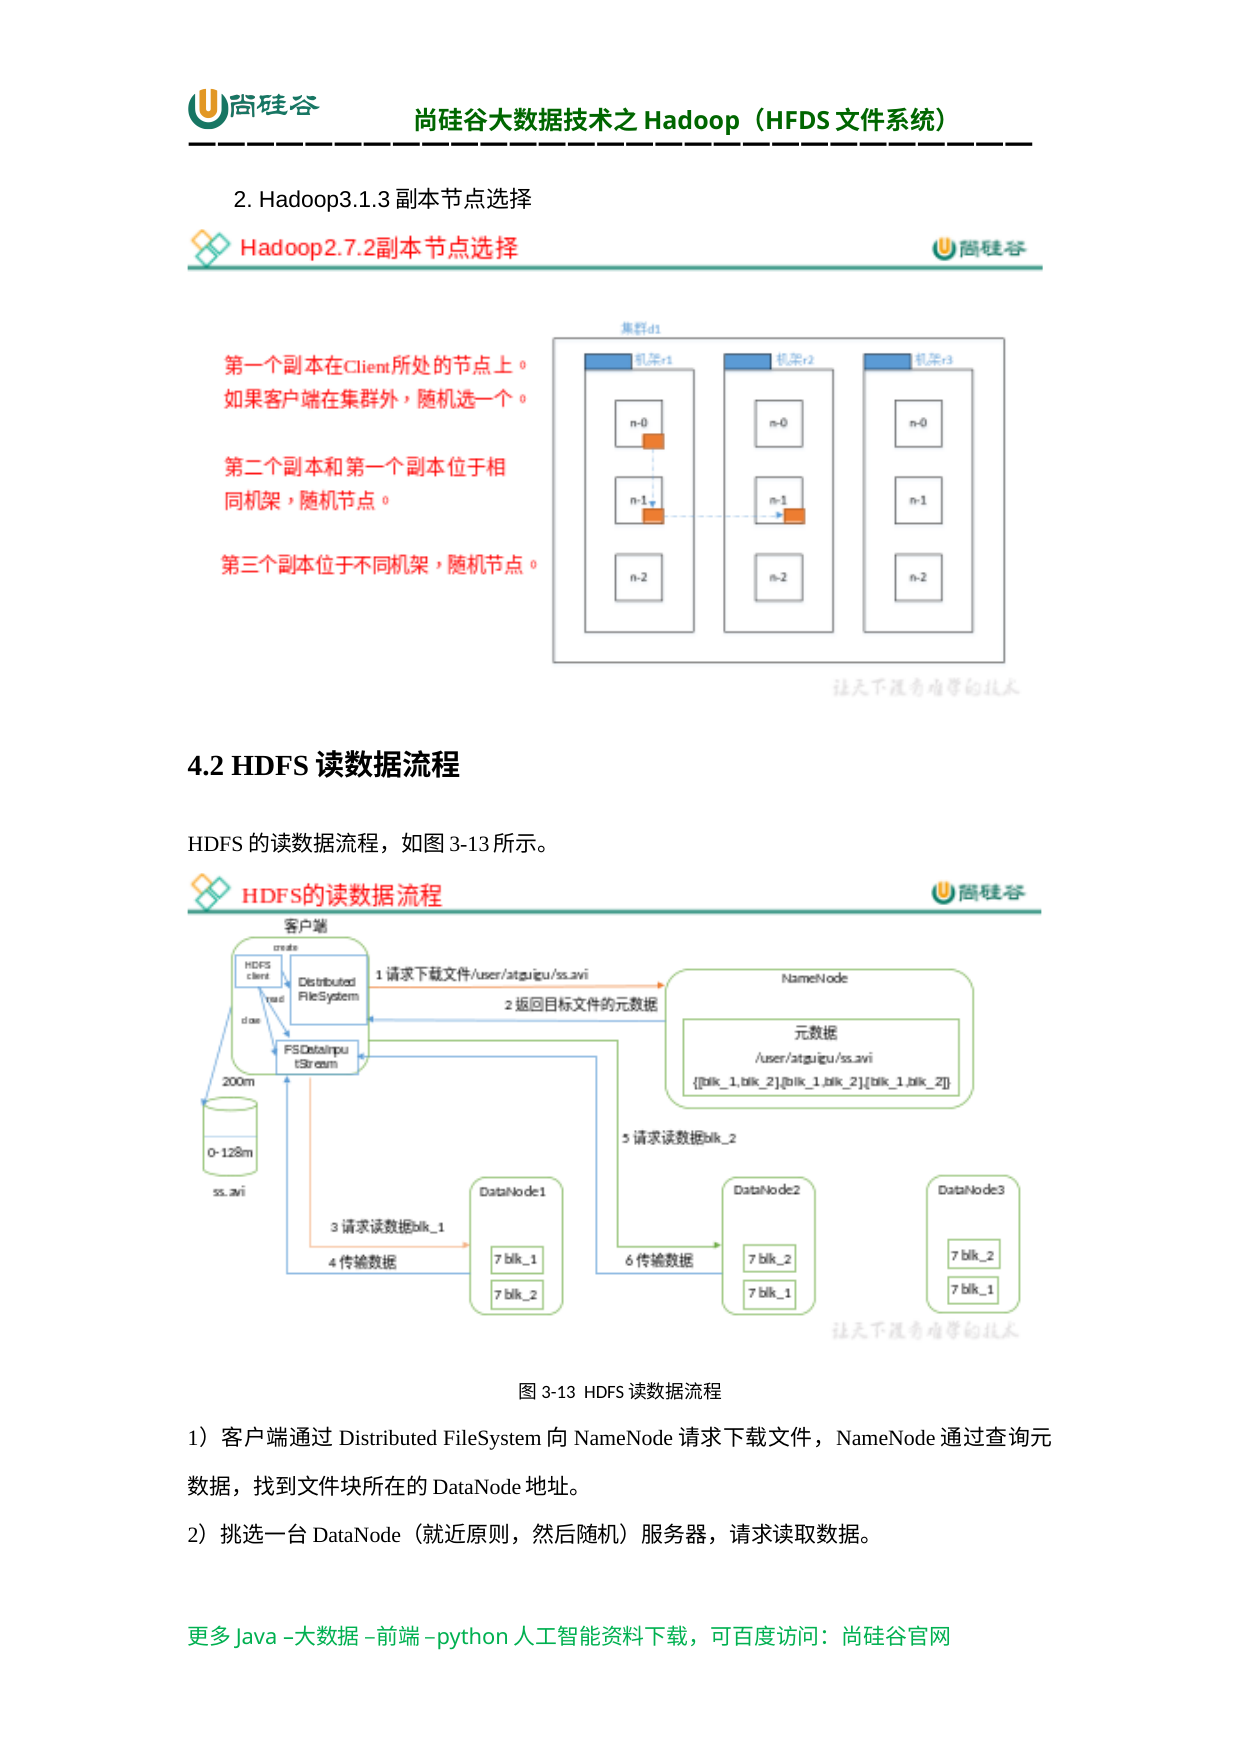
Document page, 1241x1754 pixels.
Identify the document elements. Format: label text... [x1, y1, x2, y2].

text HDFS的读数据流程，如图3-13所示。 [187, 825, 1053, 858]
text 图3-13 HDFS读数据流程 [187, 1374, 1053, 1406]
text 2. Hadoop3.1.3副本节点选择 [187, 165, 1053, 230]
subtitle 4.2 HDFS读数据流程 [187, 730, 1053, 795]
text 1）客户端通过Distributed FileSystem向NameNode请求下载文件，NameNode通过查询元数据，找到文件块所在的DataNode地址。 [187, 1420, 1053, 1501]
picture [187, 88, 320, 130]
text 2）挑选一台DataNode（就近原则，然后随机）服务器，请求读取数据。 [187, 1517, 1053, 1549]
